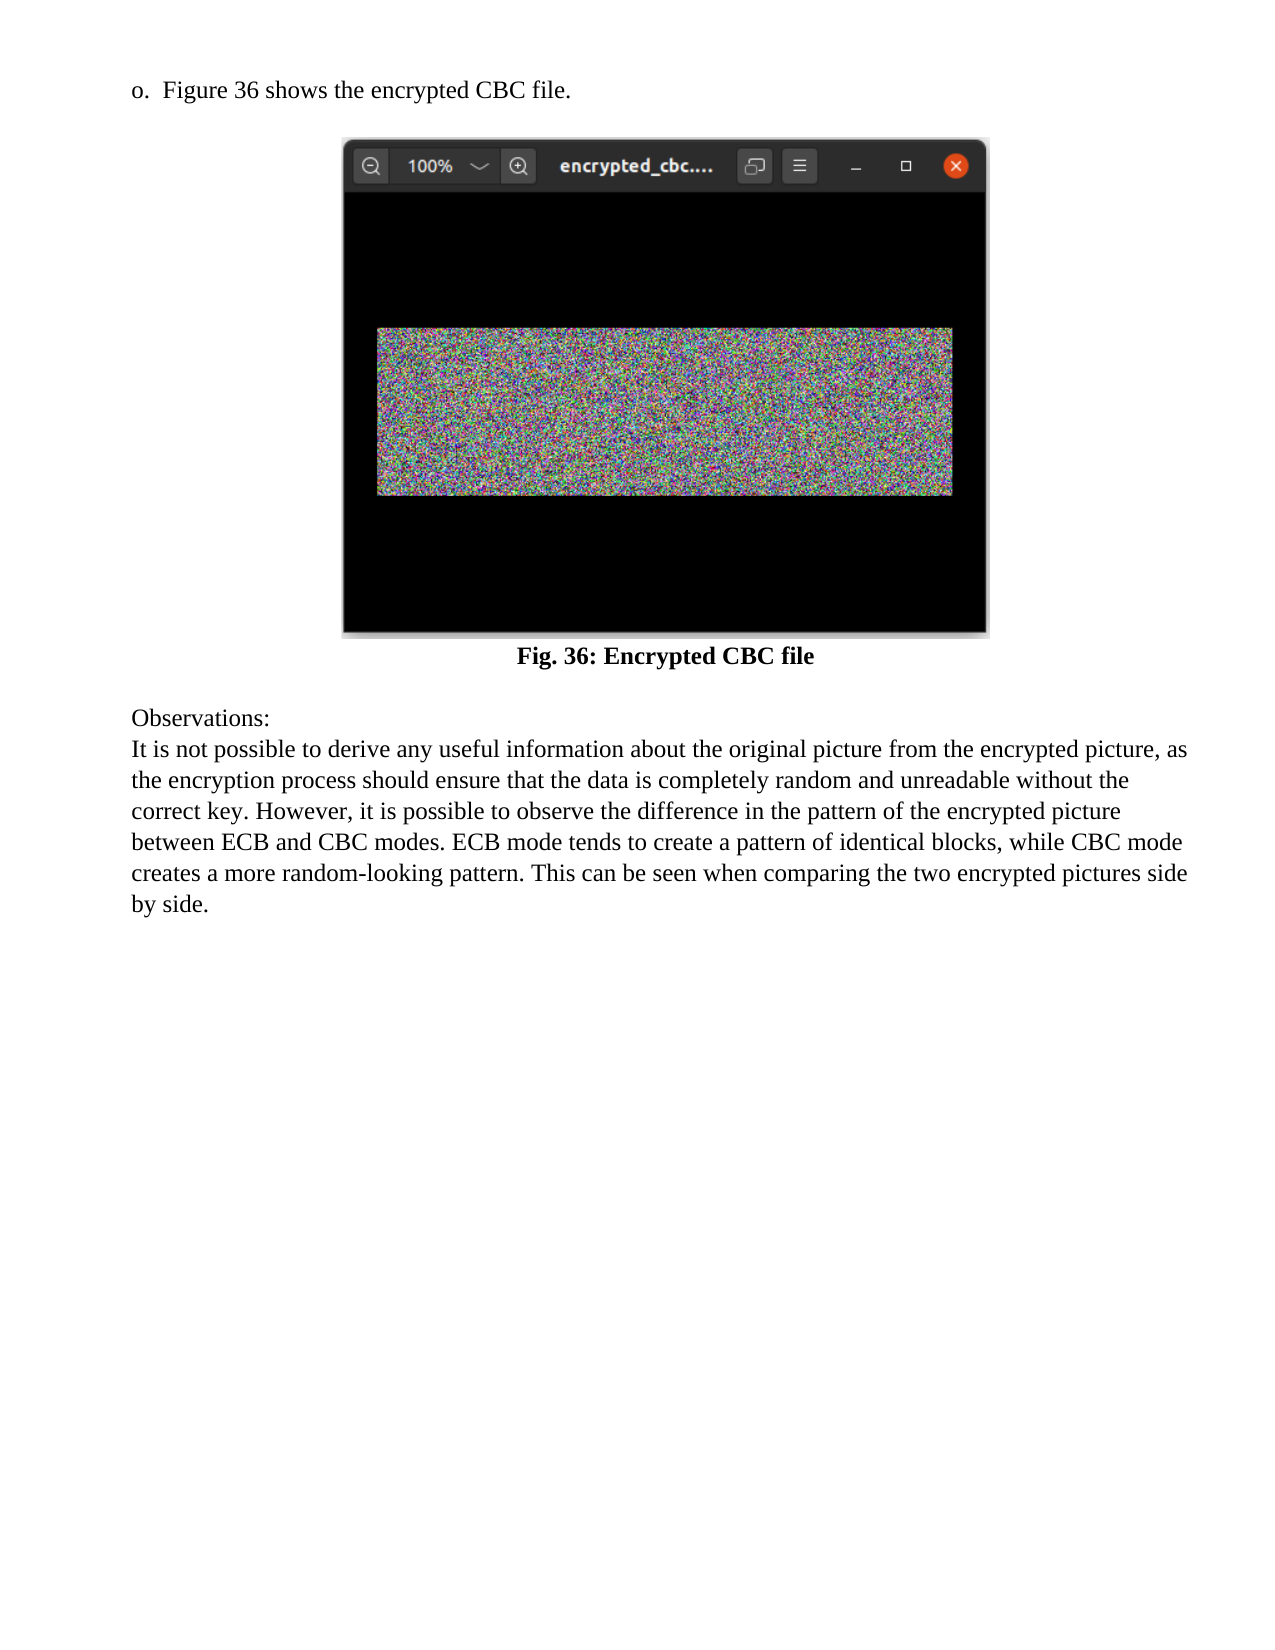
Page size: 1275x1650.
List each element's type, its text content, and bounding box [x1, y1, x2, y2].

picture [341, 137, 990, 639]
list o. Figure 36 shows the encrypted CBC file. [131, 75, 1200, 104]
list Observations: [131, 703, 1200, 732]
list It is not possible to derive any useful information about the original picture from the encrypted picture, as the encryption process should ensure that the data is completely random and unreadable without the correct key. However, it is possible to observe the difference in the pattern of the encrypted picture between ECB and CBC modes. ECB mode tends to create a pattern of identical blocks, while CBC mode creates a more random-looking pattern. This can be seen when comparing the two encrypted pictures side by side. [131, 734, 1200, 918]
list Fig. 36: Encrypted CBC file [131, 641, 1200, 669]
